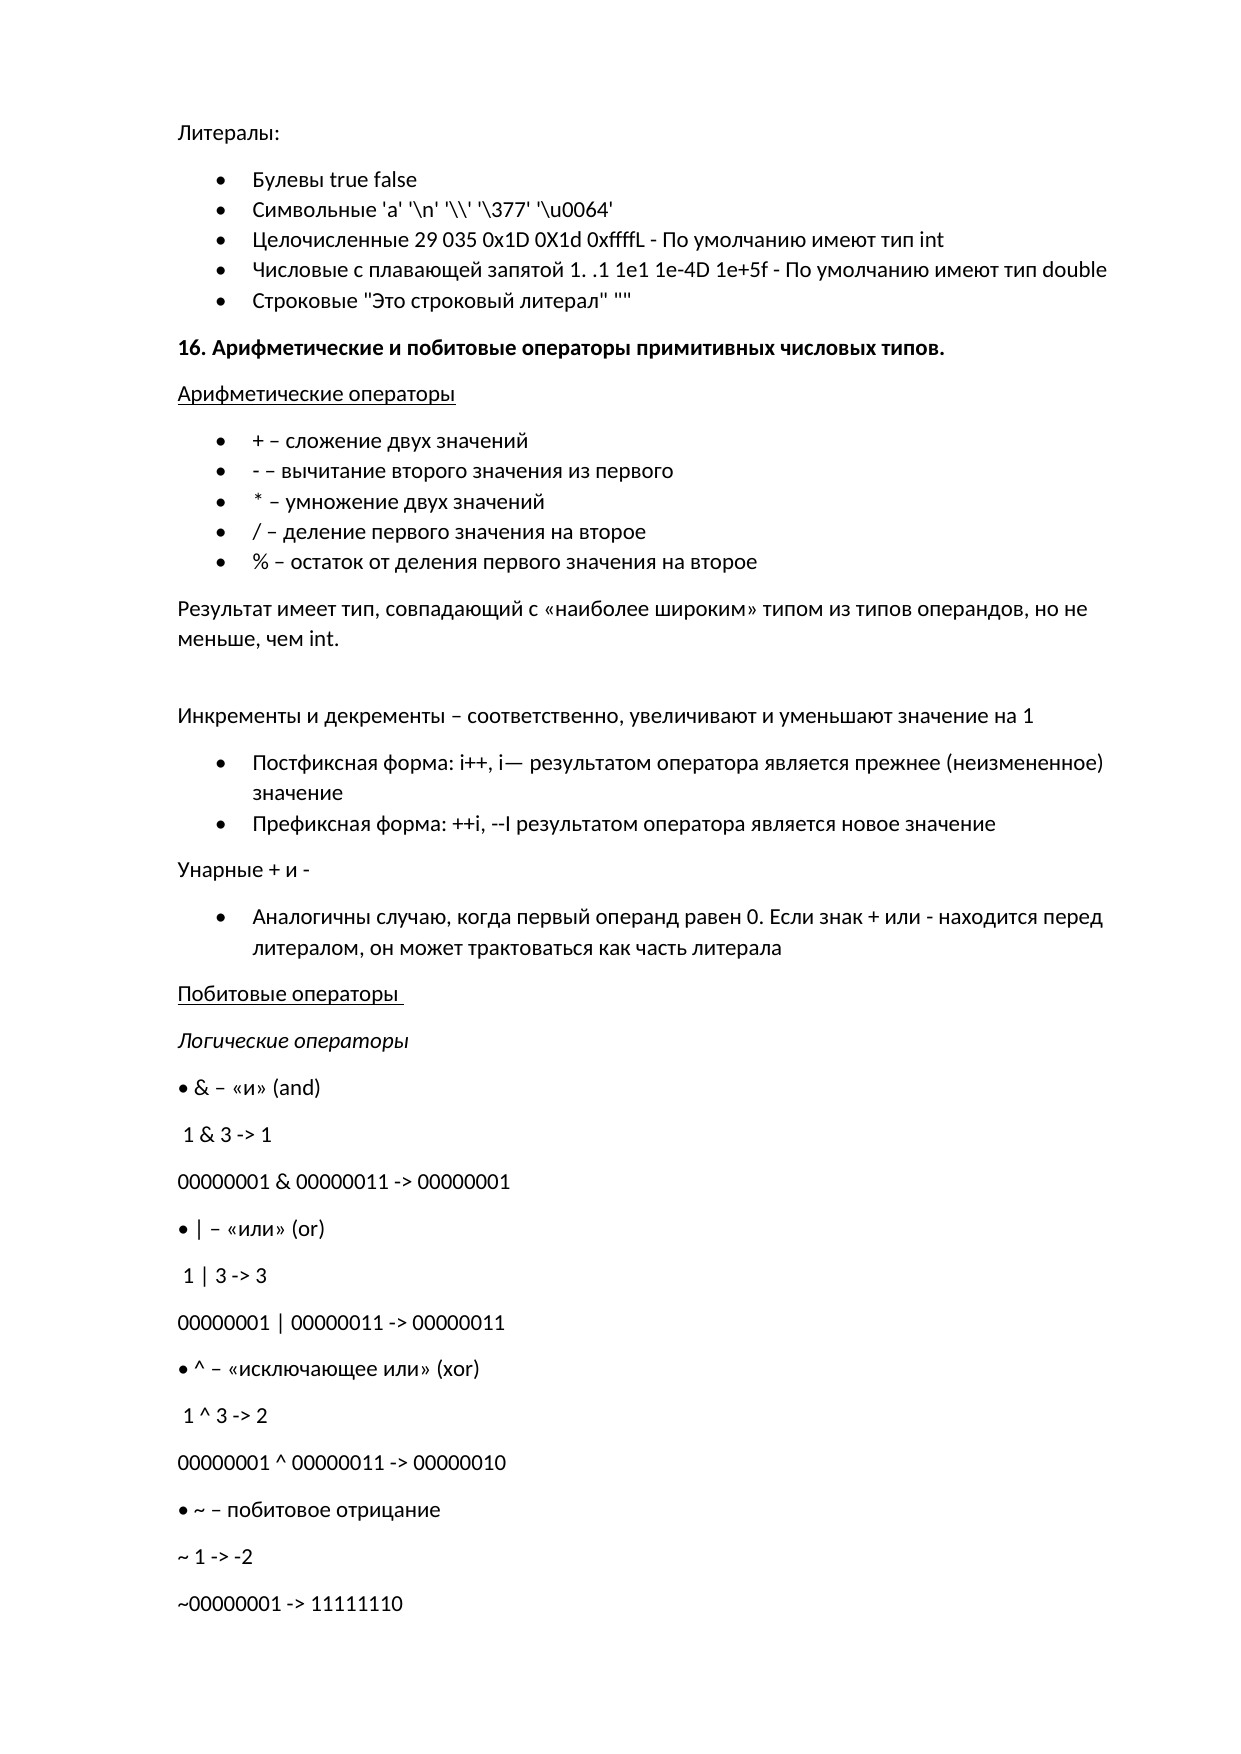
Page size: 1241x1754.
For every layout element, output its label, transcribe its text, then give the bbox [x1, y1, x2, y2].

text Логические операторы [177, 1026, 1152, 1054]
list Символьные 'a' '\n' '\\' '\377' '\u0064' [215, 195, 1152, 223]
list * – умножение двух значений [215, 487, 1152, 515]
text 00000001 ^ 00000011 -> 00000010 [177, 1448, 1152, 1476]
text 1 | 3 -> 3 [177, 1261, 1152, 1289]
text Унарные + и - [177, 856, 1152, 884]
list / – деление первого значения на второе [215, 517, 1152, 545]
text • & – «и» (and) [177, 1073, 1152, 1101]
text 1 ^ 3 -> 2 [177, 1401, 1152, 1429]
text • ~ – побитовое отрицание [177, 1495, 1152, 1523]
list Целочисленные 29 035 0x1D 0X1d 0xffffL - По умолчанию имеют тип int [215, 225, 1152, 253]
list % – остаток от деления первого значения на второе [215, 547, 1152, 575]
list Булевы true false [215, 165, 1152, 193]
text Литералы: [177, 118, 1152, 146]
text Результат имеет тип, совпадающий с «наиболее широким» типом из типов операндов, но не меньше, чем int. [177, 594, 1152, 652]
text 00000001 & 00000011 -> 00000001 [177, 1167, 1152, 1195]
text 1 & 3 -> 1 [177, 1120, 1152, 1148]
list Префиксная форма: ++i, --I результатом оператора является новое значение [215, 809, 1152, 837]
text Побитовые операторы [177, 979, 1152, 1008]
list Строковые "Это строковый литерал" "" [215, 286, 1152, 314]
list Аналогичны случаю, когда первый операнд равен 0. Если знак + или - находится перед литералом, он может трактоваться как часть литерала [215, 902, 1152, 961]
text Арифметические операторы [177, 379, 1152, 408]
text • | – «или» (or) [177, 1214, 1152, 1242]
text • ^ – «исключающее или» (xor) [177, 1354, 1152, 1383]
text ~00000001 -> 11111110 [177, 1589, 1152, 1617]
text ~ 1 -> -2 [177, 1542, 1152, 1570]
list + – сложение двух значений [215, 426, 1152, 454]
text Инкременты и декременты – соответственно, увеличивают и уменьшают значение на 1 [177, 671, 1152, 729]
text 00000001 | 00000011 -> 00000011 [177, 1308, 1152, 1336]
list - – вычитание второго значения из первого [215, 457, 1152, 485]
list Постфиксная форма: i++, i— результатом оператора является прежнее (неизмененное) значение [215, 748, 1152, 807]
list Числовые с плавающей запятой 1. .1 1e1 1e-4D 1e+5f - По умолчанию имеют тип double [215, 256, 1152, 284]
text 16. Арифметические и побитовые операторы примитивных числовых типов. [177, 333, 1152, 361]
